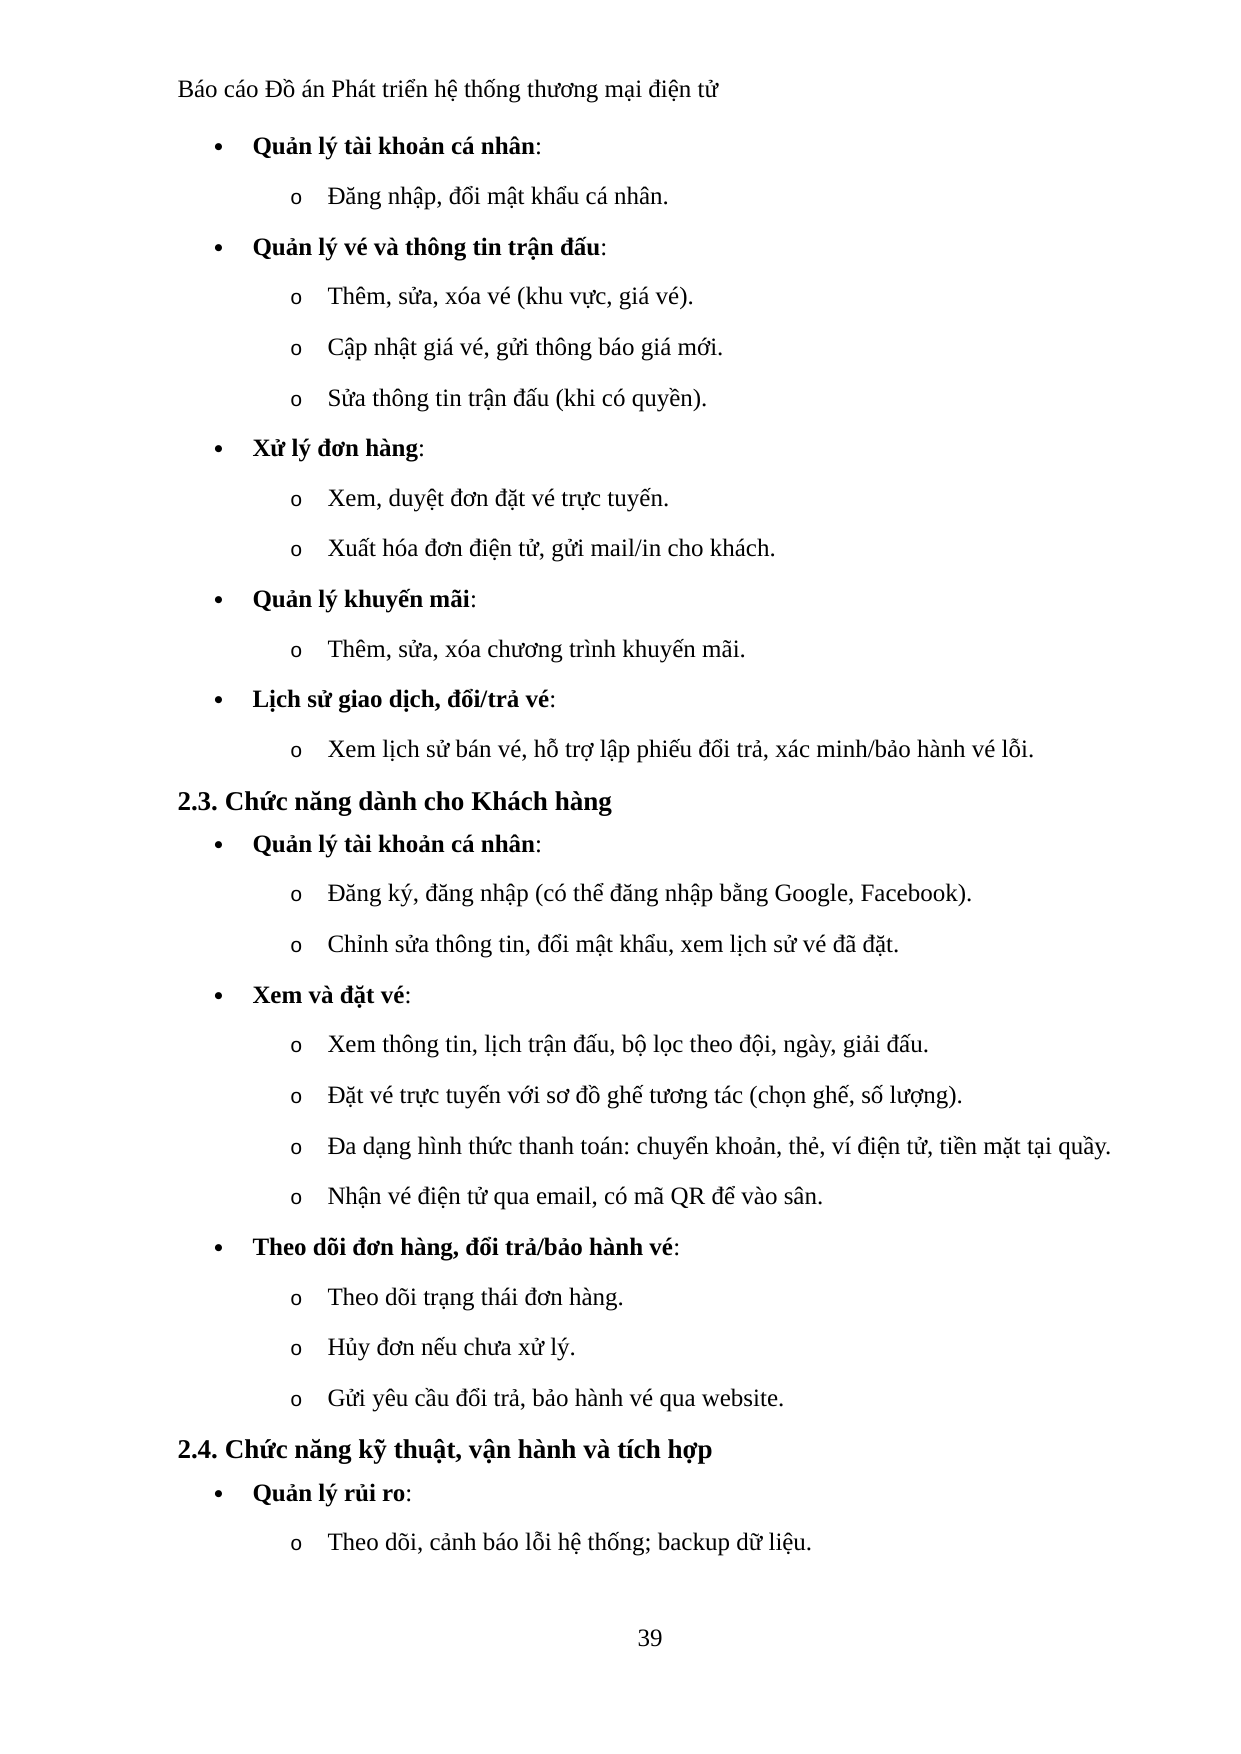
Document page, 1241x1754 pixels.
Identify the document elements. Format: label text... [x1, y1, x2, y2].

list Xử lý đơn hàng: [215, 433, 1122, 462]
list Xuất hóa đơn điện tử, gửi mail/in cho khách. [290, 533, 1122, 563]
list Xem và đặt vé: [215, 980, 1122, 1008]
list Chỉnh sửa thông tin, đổi mật khẩu, xem lịch sử vé đã đặt. [290, 929, 1122, 959]
list Xem lịch sử bán vé, hỗ trợ lập phiếu đổi trả, xác minh/bảo hành vé lỗi. [290, 734, 1122, 764]
list Hủy đơn nếu chưa xử lý. [290, 1332, 1122, 1362]
list Đặt vé trực tuyến với sơ đồ ghế tương tác (chọn ghế, số lượng). [290, 1080, 1122, 1110]
list Sửa thông tin trận đấu (khi có quyền). [290, 383, 1122, 412]
list Thêm, sửa, xóa chương trình khuyến mãi. [290, 634, 1122, 663]
text 2.3. Chức năng dành cho Khách hàng [177, 785, 1122, 816]
list Theo dõi đơn hàng, đổi trả/bảo hành vé: [215, 1232, 1122, 1261]
list Đa dạng hình thức thanh toán: chuyển khoản, thẻ, ví điện tử, tiền mặt tại quầy. [290, 1131, 1122, 1160]
list Theo dõi, cảnh báo lỗi hệ thống; backup dữ liệu. [290, 1527, 1122, 1557]
list Đăng ký, đăng nhập (có thể đăng nhập bằng Google, Facebook). [290, 878, 1122, 908]
list Lịch sử giao dịch, đổi/trả vé: [215, 684, 1122, 713]
list Xem thông tin, lịch trận đấu, bộ lọc theo đội, ngày, giải đấu. [290, 1029, 1122, 1059]
list Cập nhật giá vé, gửi thông báo giá mới. [290, 332, 1122, 362]
list Quản lý vé và thông tin trận đấu: [215, 232, 1122, 260]
list Quản lý tài khoản cá nhân: [215, 131, 1122, 160]
list Quản lý khuyến mãi: [215, 584, 1122, 613]
text 2.4. Chức năng kỹ thuật, vận hành và tích hợp [177, 1433, 1122, 1465]
list Xem, duyệt đơn đặt vé trực tuyến. [290, 483, 1122, 512]
list Theo dõi trạng thái đơn hàng. [290, 1282, 1122, 1311]
list Quản lý tài khoản cá nhân: [215, 829, 1122, 858]
list Đăng nhập, đổi mật khẩu cá nhân. [290, 181, 1122, 211]
list Gửi yêu cầu đổi trả, bảo hành vé qua website. [290, 1383, 1122, 1412]
list Thêm, sửa, xóa vé (khu vực, giá vé). [290, 281, 1122, 311]
list Quản lý rủi ro: [215, 1478, 1122, 1506]
list Nhận vé điện tử qua email, có mã QR để vào sân. [290, 1181, 1122, 1211]
